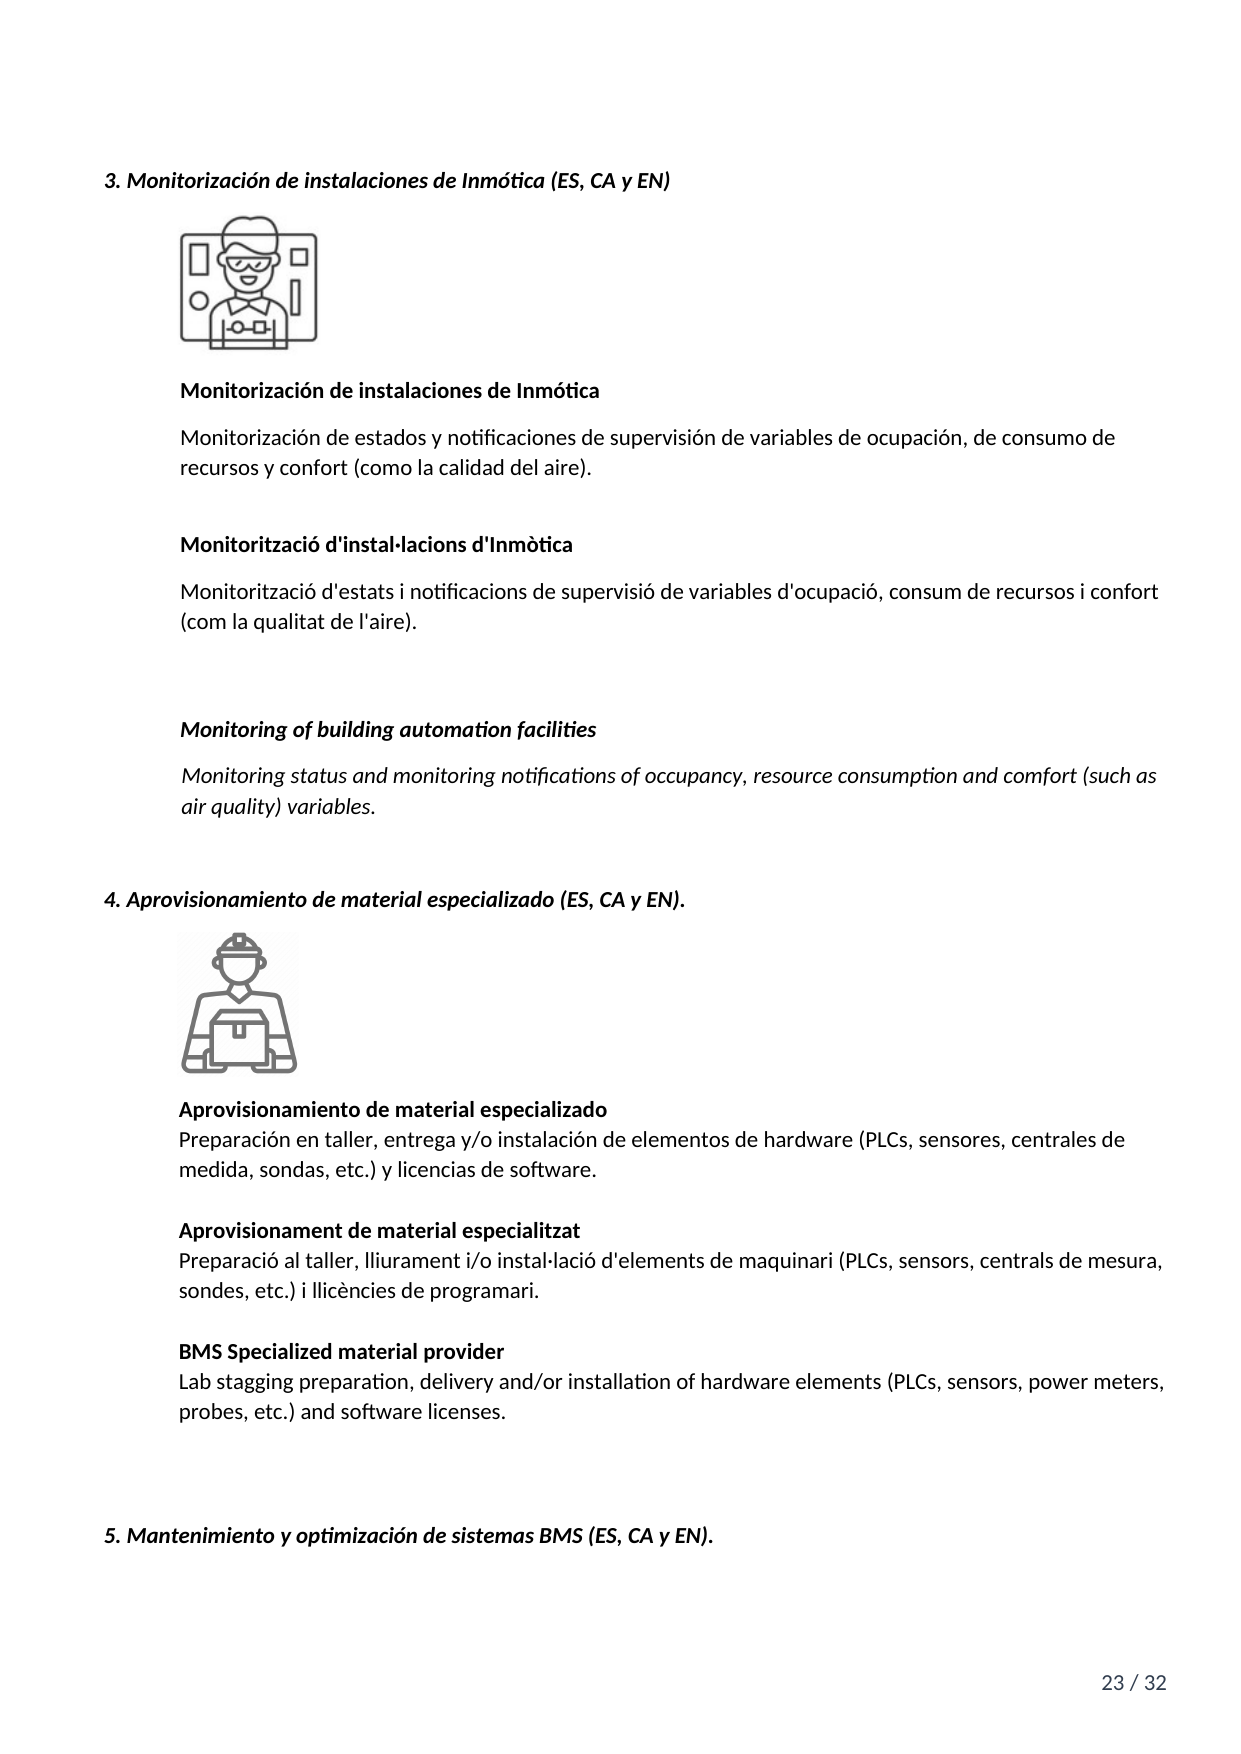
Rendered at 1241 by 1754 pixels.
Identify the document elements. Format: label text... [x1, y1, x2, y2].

list Lab stagging preparation, delivery and/or installation of hardware elements (PLCs, sensors, power meters, probes, etc.) and software licenses. [178, 1367, 1167, 1425]
list Preparación en taller, entrega y/o instalación de elementos de hardware (PLCs, sensores, centrales de medida, sondas, etc.) y licencias de software. [178, 1125, 1167, 1184]
list Monitorització d'estats i notificacions de supervisió de variables d'ocupació, consum de recursos i confort (com la qualitat de l'aire). [180, 577, 1167, 636]
text Monitorización de instalaciones de Inmótica [180, 376, 1167, 404]
text Monitorització d'instal·lacions d'Inmòtica [180, 530, 1167, 558]
text Monitoring of building automation facilities [180, 715, 1167, 743]
picture [177, 212, 322, 358]
list Aprovisionament de material especialitzat [178, 1216, 1167, 1244]
list Monitorización de estados y notificaciones de supervisión de variables de ocupación, de consumo de recursos y confort (como la calidad del aire). [180, 423, 1167, 481]
list Aprovisionamiento de material especializado [178, 1095, 1167, 1123]
list Monitoring status and monitoring notifications of occupancy, resource consumption and comfort (such as air quality) variables. [181, 762, 1167, 820]
text 5. Mantenimiento y optimización de sistemas BMS (ES, CA y EN). [103, 1521, 1167, 1549]
text 4. Aprovisionamiento de material especializado (ES, CA y EN). [103, 886, 1167, 914]
list Preparació al taller, lliurament i/o instal·lació d'elements de maquinari (PLCs, sensors, centrals de mesura, sondes, etc.) i llicències de programari. [178, 1246, 1167, 1304]
text 3. Monitorización de instalaciones de Inmótica (ES, CA y EN) [103, 166, 1167, 194]
list BMS Specialized material provider [178, 1337, 1167, 1365]
